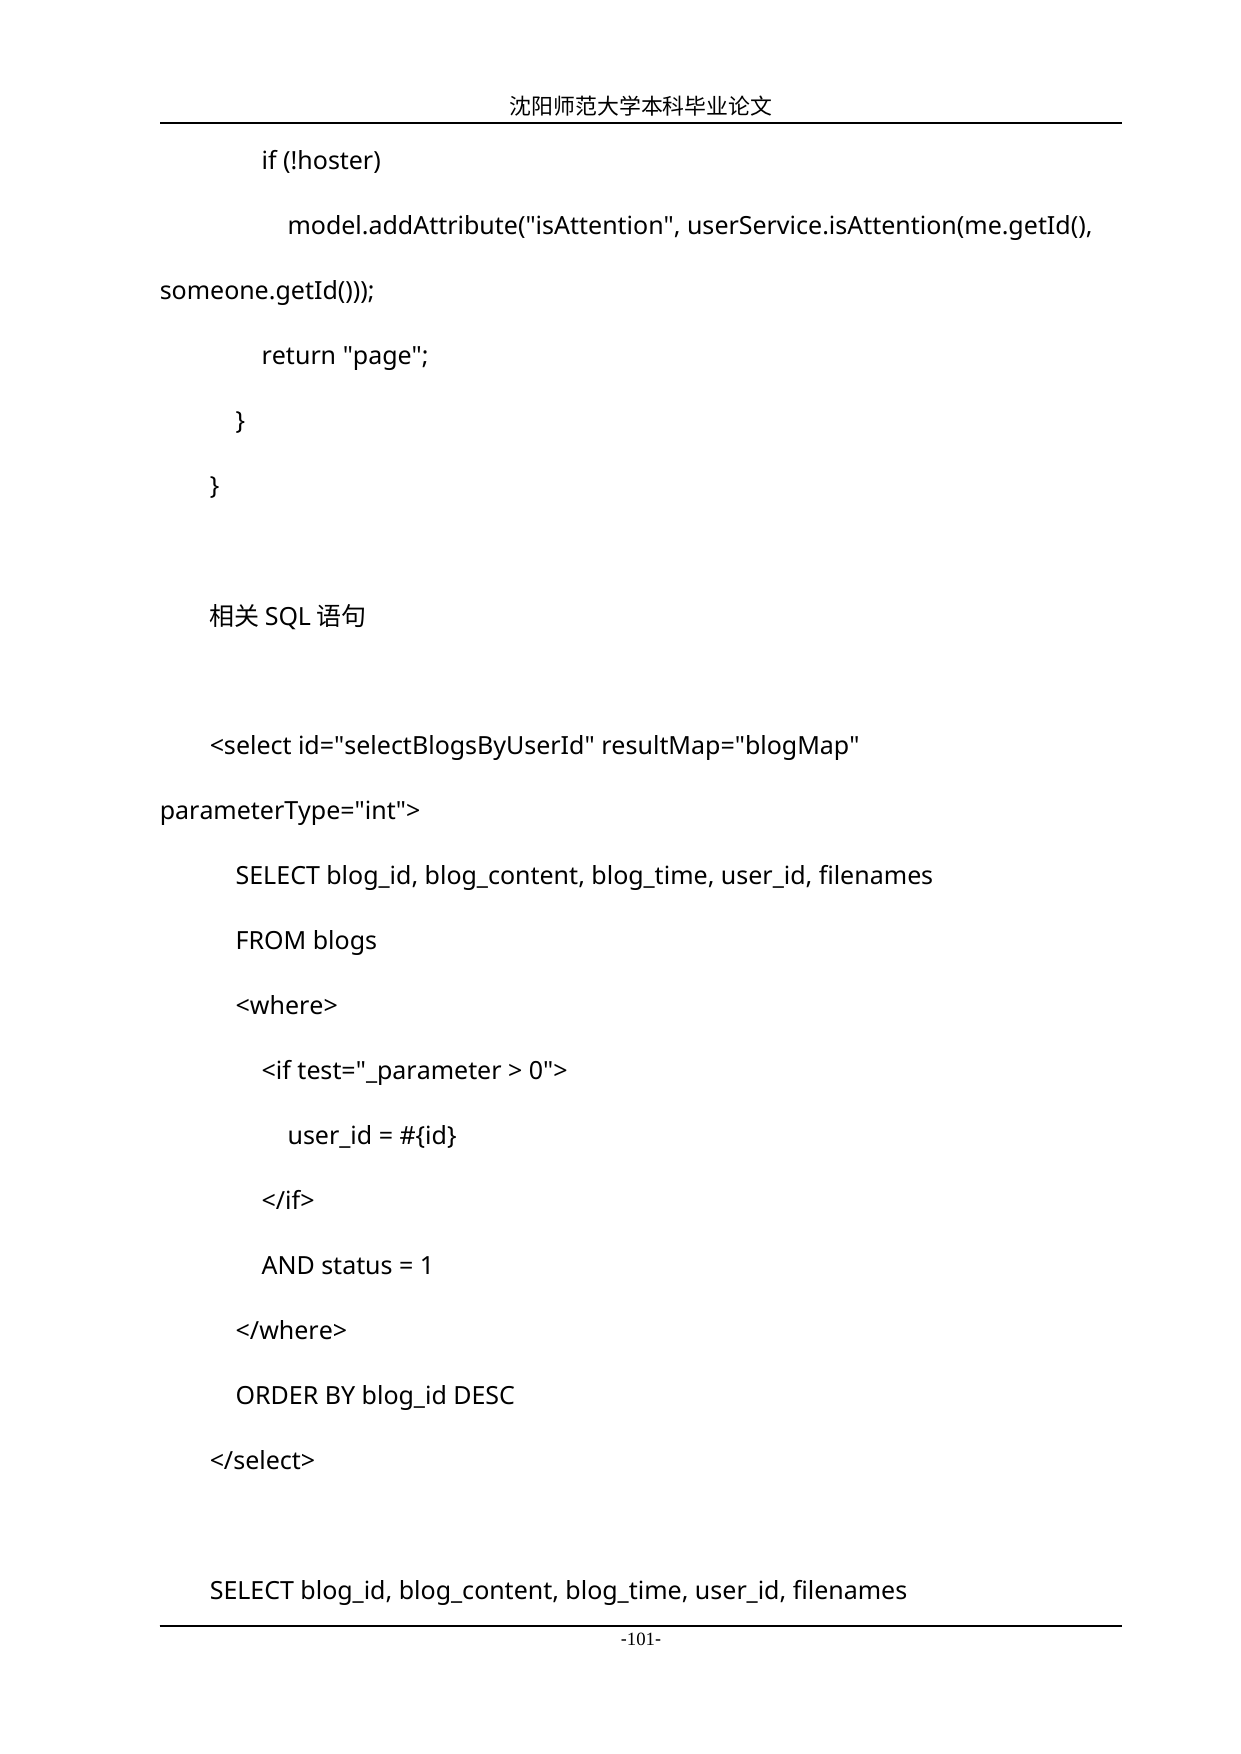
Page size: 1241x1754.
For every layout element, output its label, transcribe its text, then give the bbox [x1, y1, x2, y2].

text model.addAttribute("isAttention", userService.isAttention(me.getId(), someone.getId())); [159, 192, 1122, 322]
text } [159, 387, 1122, 452]
text FROM blogs [159, 907, 1122, 972]
text SELECT blog_id, blog_content, blog_time, user_id, filenames [159, 1557, 1122, 1622]
text SELECT blog_id, blog_content, blog_time, user_id, filenames [159, 842, 1122, 907]
text </select> [159, 1427, 1122, 1492]
text </if> [159, 1167, 1122, 1232]
text if (!hoster) [159, 127, 1122, 192]
text AND status = 1 [159, 1232, 1122, 1297]
text </where> [159, 1297, 1122, 1362]
text <where> [159, 972, 1122, 1037]
text ORDER BY blog_id DESC [159, 1362, 1122, 1427]
text return "page"; [159, 322, 1122, 387]
text <select id="selectBlogsByUserId" resultMap="blogMap" parameterType="int"> [159, 712, 1122, 842]
text <if test="_parameter > 0"> [159, 1037, 1122, 1102]
text 相关SQL语句 [159, 582, 1122, 647]
text } [159, 452, 1122, 517]
text user_id = #{id} [159, 1102, 1122, 1167]
